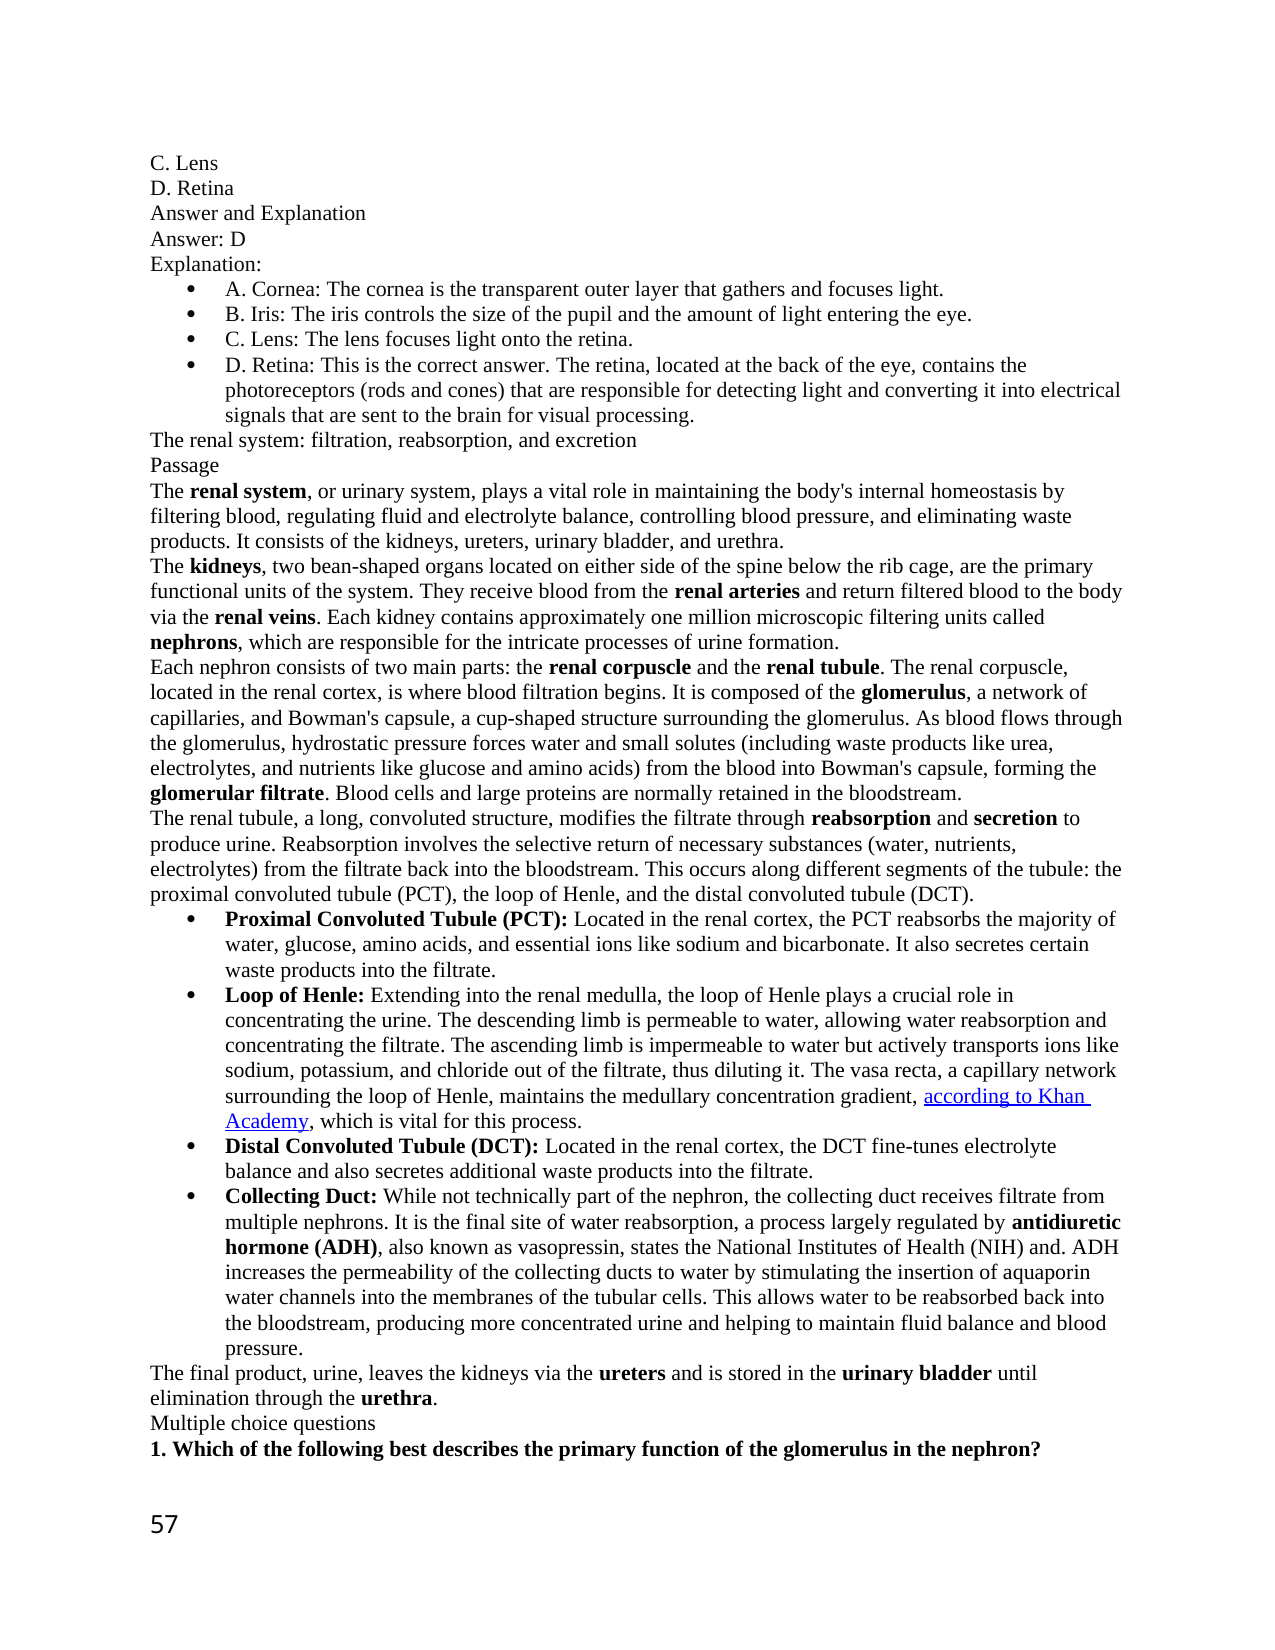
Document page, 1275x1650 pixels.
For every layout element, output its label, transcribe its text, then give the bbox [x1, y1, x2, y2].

list D. Retina: This is the correct answer. The retina, located at the back of the eye, contains the photoreceptors (rods and cones) that are responsible for detecting light and converting it into electrical signals that are sent to the brain for visual processing. [187, 352, 1125, 427]
list A. Cornea: The cornea is the transparent outer layer that gathers and focuses light. [187, 276, 1125, 301]
list B. Iris: The iris controls the size of the pupil and the amount of light entering the eye. [187, 301, 1125, 326]
text Answer and Explanation [150, 200, 1125, 226]
text The renal system: filtration, reabsorption, and excretion [150, 427, 1125, 452]
text The renal tubule, a long, convoluted structure, modifies the filtrate through reabsorption and secretion to produce urine. Reabsorption involves the selective return of necessary substances (water, nutrients, electrolytes) from the filtrate back into the bloodstream. This occurs along different segments of the tubule: the proximal convoluted tubule (PCT), the loop of Henle, and the distal convoluted tubule (DCT). [150, 805, 1125, 906]
list Distal Convoluted Tubule (DCT): Located in the renal cortex, the DCT fine-tunes electrolyte balance and also secretes additional waste products into the filtrate. [187, 1133, 1125, 1183]
text Passage [150, 452, 1125, 478]
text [150, 150, 1125, 200]
text Each nephron consists of two main parts: the renal corpuscle and the renal tubule. The renal corpuscle, located in the renal cortex, is where blood filtration begins. It is composed of the glomerulus, a network of capillaries, and Bowman's capsule, a cup-shaped structure surrounding the glomerulus. As blood flows through the glomerulus, hydrostatic pressure forces water and small solutes (including waste products like urea, electrolytes, and nutrients like glucose and amino acids) from the blood into Bowman's capsule, forming the glomerular filtrate. Blood cells and large proteins are normally retained in the bloodstream. [150, 654, 1125, 805]
text 1. Which of the following best describes the primary function of the glomerulus in the nephron? [150, 1436, 1125, 1461]
list Loop of Henle: Extending into the renal medulla, the loop of Henle plays a crucial role in concentrating the urine. The descending limb is permeable to water, allowing water reabsorption and concentrating the filtrate. The ascending limb is impermeable to water but actively transports ions like sodium, potassium, and chloride out of the filtrate, thus diluting it. The vasa recta, a capillary network surrounding the loop of Henle, maintains the medullary concentration gradient, according to Khan Academy, which is vital for this process. [187, 982, 1125, 1133]
list C. Lens: The lens focuses light onto the retina. [187, 326, 1125, 352]
list Proximal Convoluted Tubule (PCT): Located in the renal cortex, the PCT reabsorbs the majority of water, glucose, amino acids, and essential ions like sodium and bicarbonate. It also secretes certain waste products into the filtrate. [187, 906, 1125, 982]
text Multiple choice questions [150, 1410, 1125, 1436]
text The kidneys, two bean-shaped organs located on either side of the spine below the rib cage, are the primary functional units of the system. They receive blood from the renal arteries and return filtered blood to the body via the renal veins. Each kidney contains approximately one million microscopic filtering units called nephrons, which are responsible for the intricate processes of urine formation. [150, 553, 1125, 654]
text Explanation: [150, 251, 1125, 276]
text Answer: D [150, 226, 1125, 251]
text The renal system, or urinary system, plays a vital role in maintaining the body's internal homeostasis by filtering blood, regulating fluid and electrolyte balance, controlling blood pressure, and eliminating waste products. It consists of the kidneys, ureters, urinary bladder, and urethra. [150, 478, 1125, 553]
list Collecting Duct: While not technically part of the nephron, the collecting duct receives filtrate from multiple nephrons. It is the final site of water reabsorption, a process largely regulated by antidiuretic hormone (ADH), also known as vasopressin, states the National Institutes of Health (NIH) and. ADH increases the permeability of the collecting ducts to water by stimulating the insertion of aquaporin water channels into the membranes of the tubular cells. This allows water to be reabsorbed back into the bloodstream, producing more concentrated urine and helping to maintain fluid balance and blood pressure. [187, 1183, 1125, 1360]
text The final product, urine, leaves the kidneys via the ureters and is stored in the urinary bladder until elimination through the urethra. [150, 1360, 1125, 1410]
